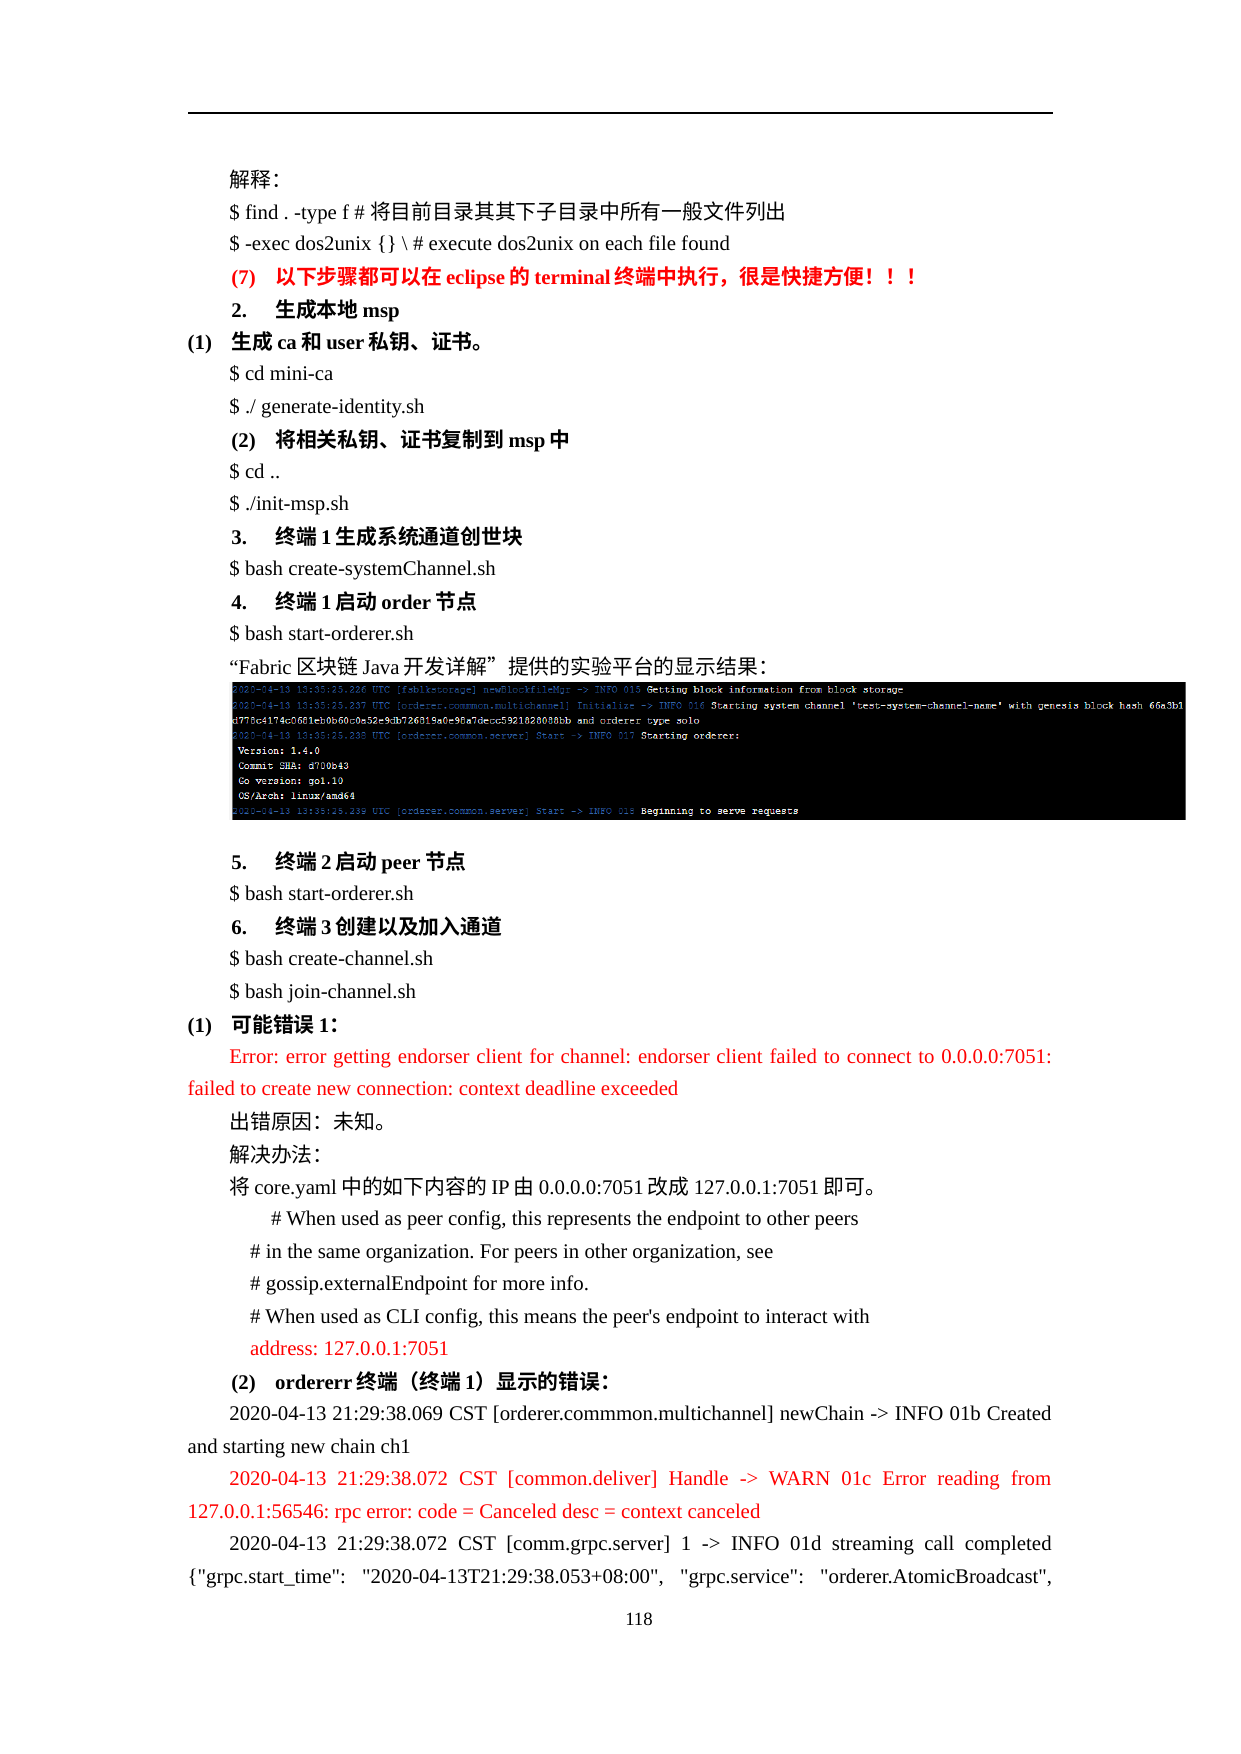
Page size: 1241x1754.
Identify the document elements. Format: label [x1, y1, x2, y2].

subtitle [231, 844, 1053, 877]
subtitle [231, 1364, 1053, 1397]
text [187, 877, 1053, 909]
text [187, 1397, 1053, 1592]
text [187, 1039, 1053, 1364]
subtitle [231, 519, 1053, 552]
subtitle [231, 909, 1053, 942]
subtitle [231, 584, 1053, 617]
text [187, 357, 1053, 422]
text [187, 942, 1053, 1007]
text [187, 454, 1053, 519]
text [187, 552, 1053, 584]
picture [229, 682, 1186, 820]
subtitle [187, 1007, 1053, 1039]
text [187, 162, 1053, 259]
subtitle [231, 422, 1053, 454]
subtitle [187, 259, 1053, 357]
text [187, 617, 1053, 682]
